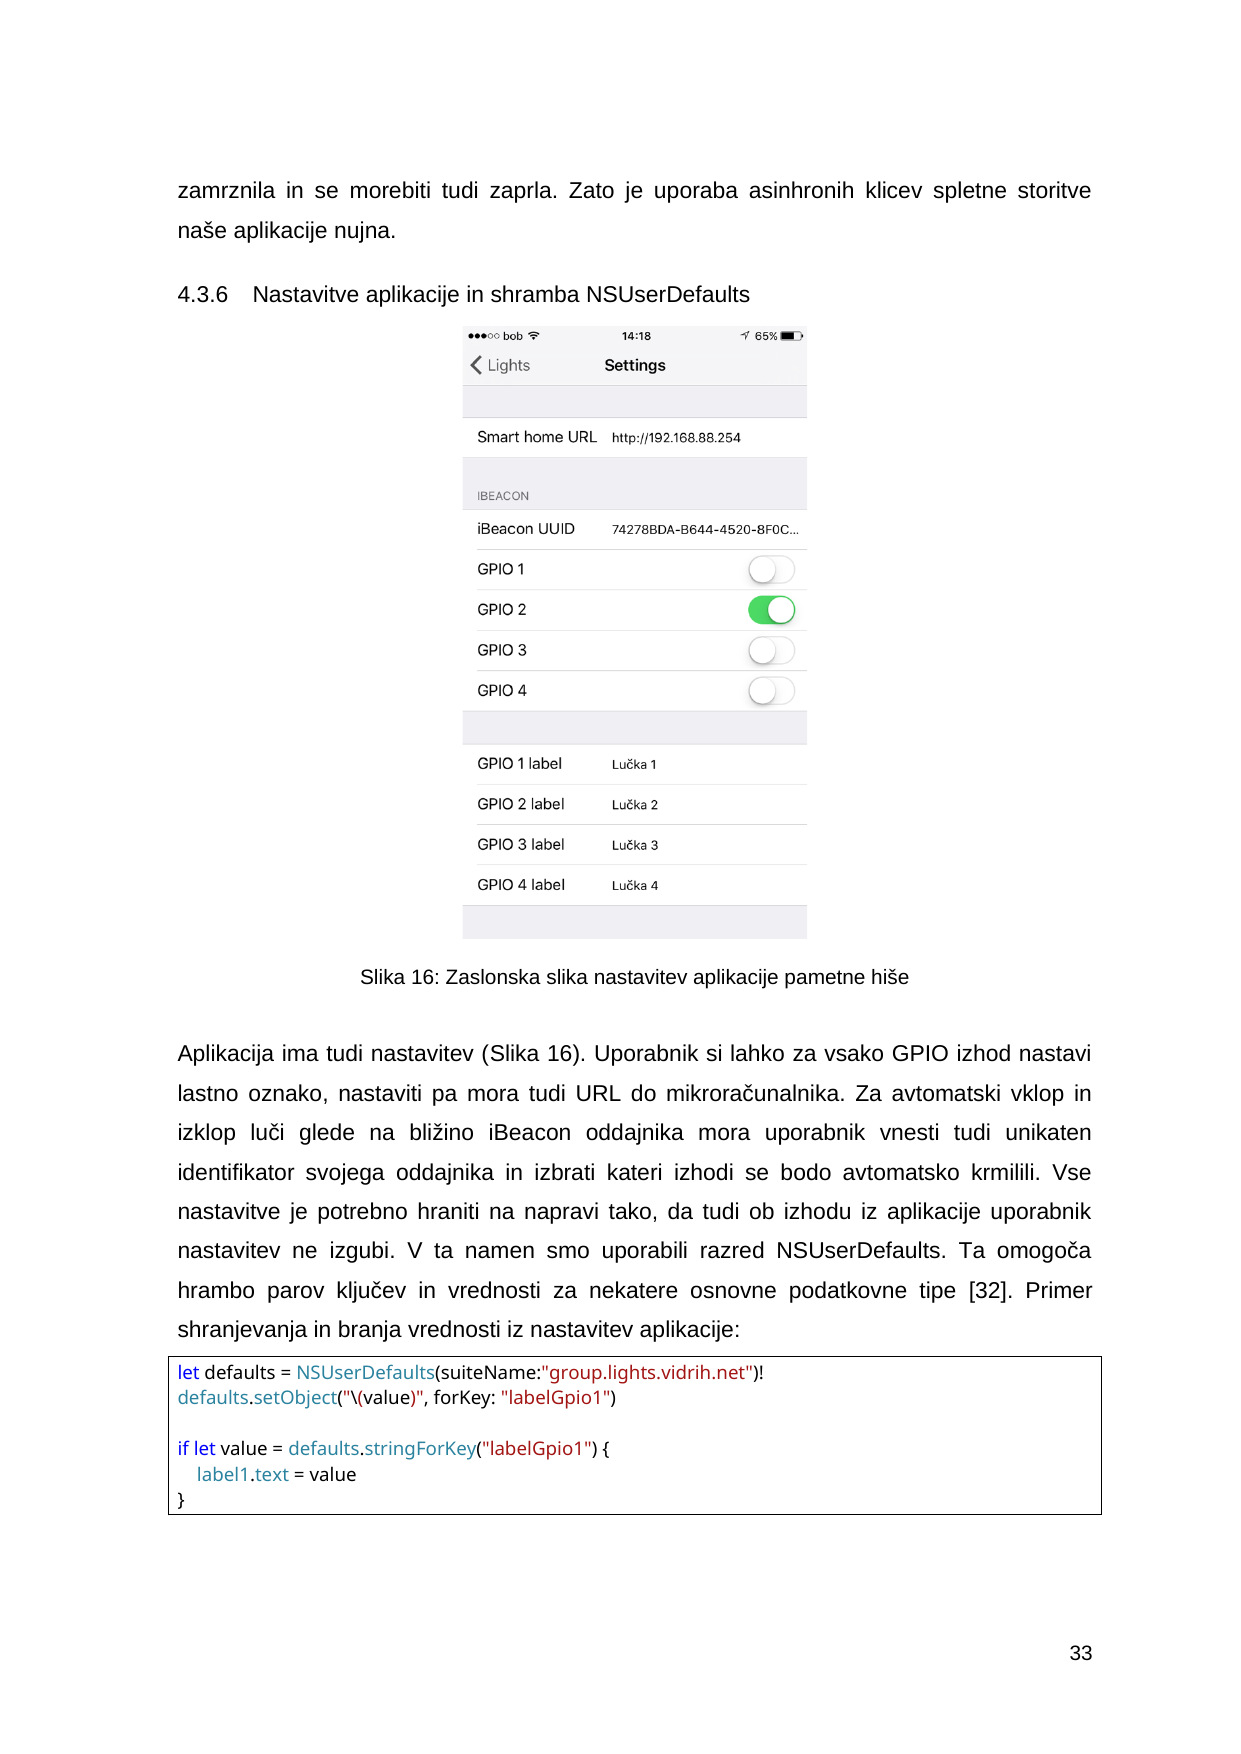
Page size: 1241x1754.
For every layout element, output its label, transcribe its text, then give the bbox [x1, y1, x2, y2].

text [177, 177, 1092, 243]
text let defaults = NSUserDefaults(suiteName:"group.lights.vidrih.net")! [169, 1357, 1101, 1384]
text Aplikacija ima tudi nastavitev (Slika 16). Uporabnik si lahko za vsako GPIO izhod nastavi lastno oznako, nastaviti pa mora tudi URL do mikroračunalnika. Za avtomatski vklop in izklop luči glede na bližino iBeacon oddajnika mora uporabnik vnesti tudi unikaten identifikator svojega oddajnika in izbrati kateri izhodi se bodo avtomatsko krmilili. Vse nastavitve je potrebno hraniti na napravi tako, da tudi ob izhodu iz aplikacije uporabnik nastavitev ne izgubi. V ta namen smo uporabili razred NSUserDefaults. Ta omogoča hrambo parov ključev in vrednosti za nekatere osnovne podatkovne tipe [32]. Primer shranjevanja in branja vrednosti iz nastavitev aplikacije: [177, 1040, 1092, 1343]
text if let value = defaults.stringForKey("labelGpio1") { [177, 1436, 1092, 1461]
text defaults.setObject("\(value)", forKey: "labelGpio1") [177, 1384, 1092, 1410]
text Slika 16: Zaslonska slika nastavitev aplikacije pametne hiše [177, 965, 1092, 989]
text label1.text = value [177, 1461, 1092, 1483]
text } [169, 1483, 1101, 1514]
picture [462, 326, 808, 939]
subtitle Nastavitve aplikacije in shramba NSUserDefaults [177, 281, 1092, 307]
